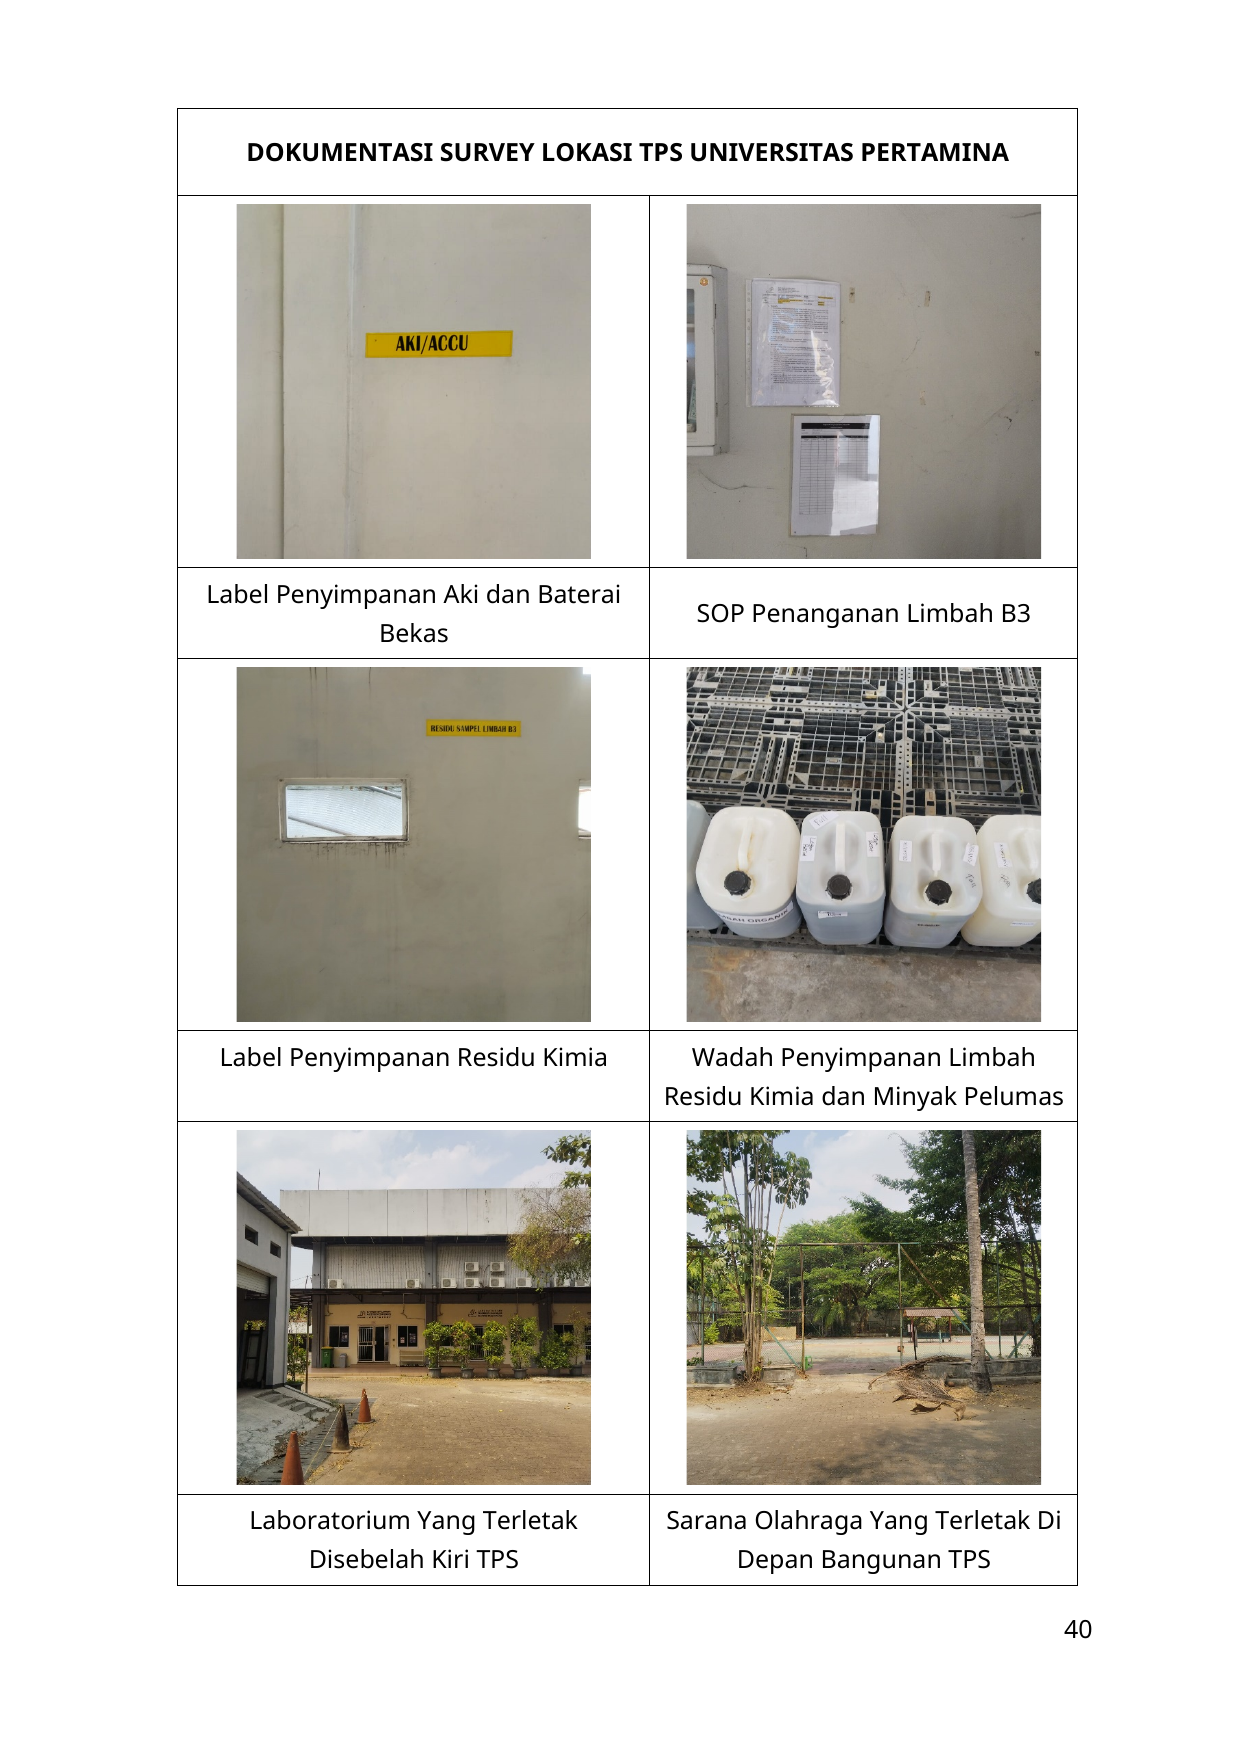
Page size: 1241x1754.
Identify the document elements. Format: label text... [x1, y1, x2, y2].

table_cell [178, 659, 649, 1030]
picture [236, 667, 591, 1022]
table_cell Label Penyimpanan Residu Kimia [178, 1031, 649, 1121]
table_cell Label Penyimpanan Aki dan Baterai Bekas [178, 568, 649, 658]
picture [236, 204, 591, 559]
table_cell [650, 196, 1077, 567]
picture [686, 667, 1042, 1022]
picture [236, 1130, 591, 1485]
picture [686, 204, 1042, 559]
table_cell Laboratorium Yang Terletak Disebelah Kiri TPS [178, 1495, 649, 1584]
table_cell SOP Penanganan Limbah B3 [650, 568, 1077, 658]
table_cell [178, 196, 649, 567]
table_cell [178, 1122, 649, 1493]
table_cell Sarana Olahraga Yang Terletak Di Depan Bangunan TPS [650, 1495, 1077, 1584]
table_cell Wadah Penyimpanan Limbah Residu Kimia dan Minyak Pelumas [650, 1031, 1077, 1121]
table_cell [650, 1122, 1077, 1493]
picture [686, 1130, 1042, 1485]
table_header DOKUMENTASI SURVEY LOKASI TPS UNIVERSITAS PERTAMINA [178, 109, 1077, 195]
table_cell [650, 659, 1077, 1030]
